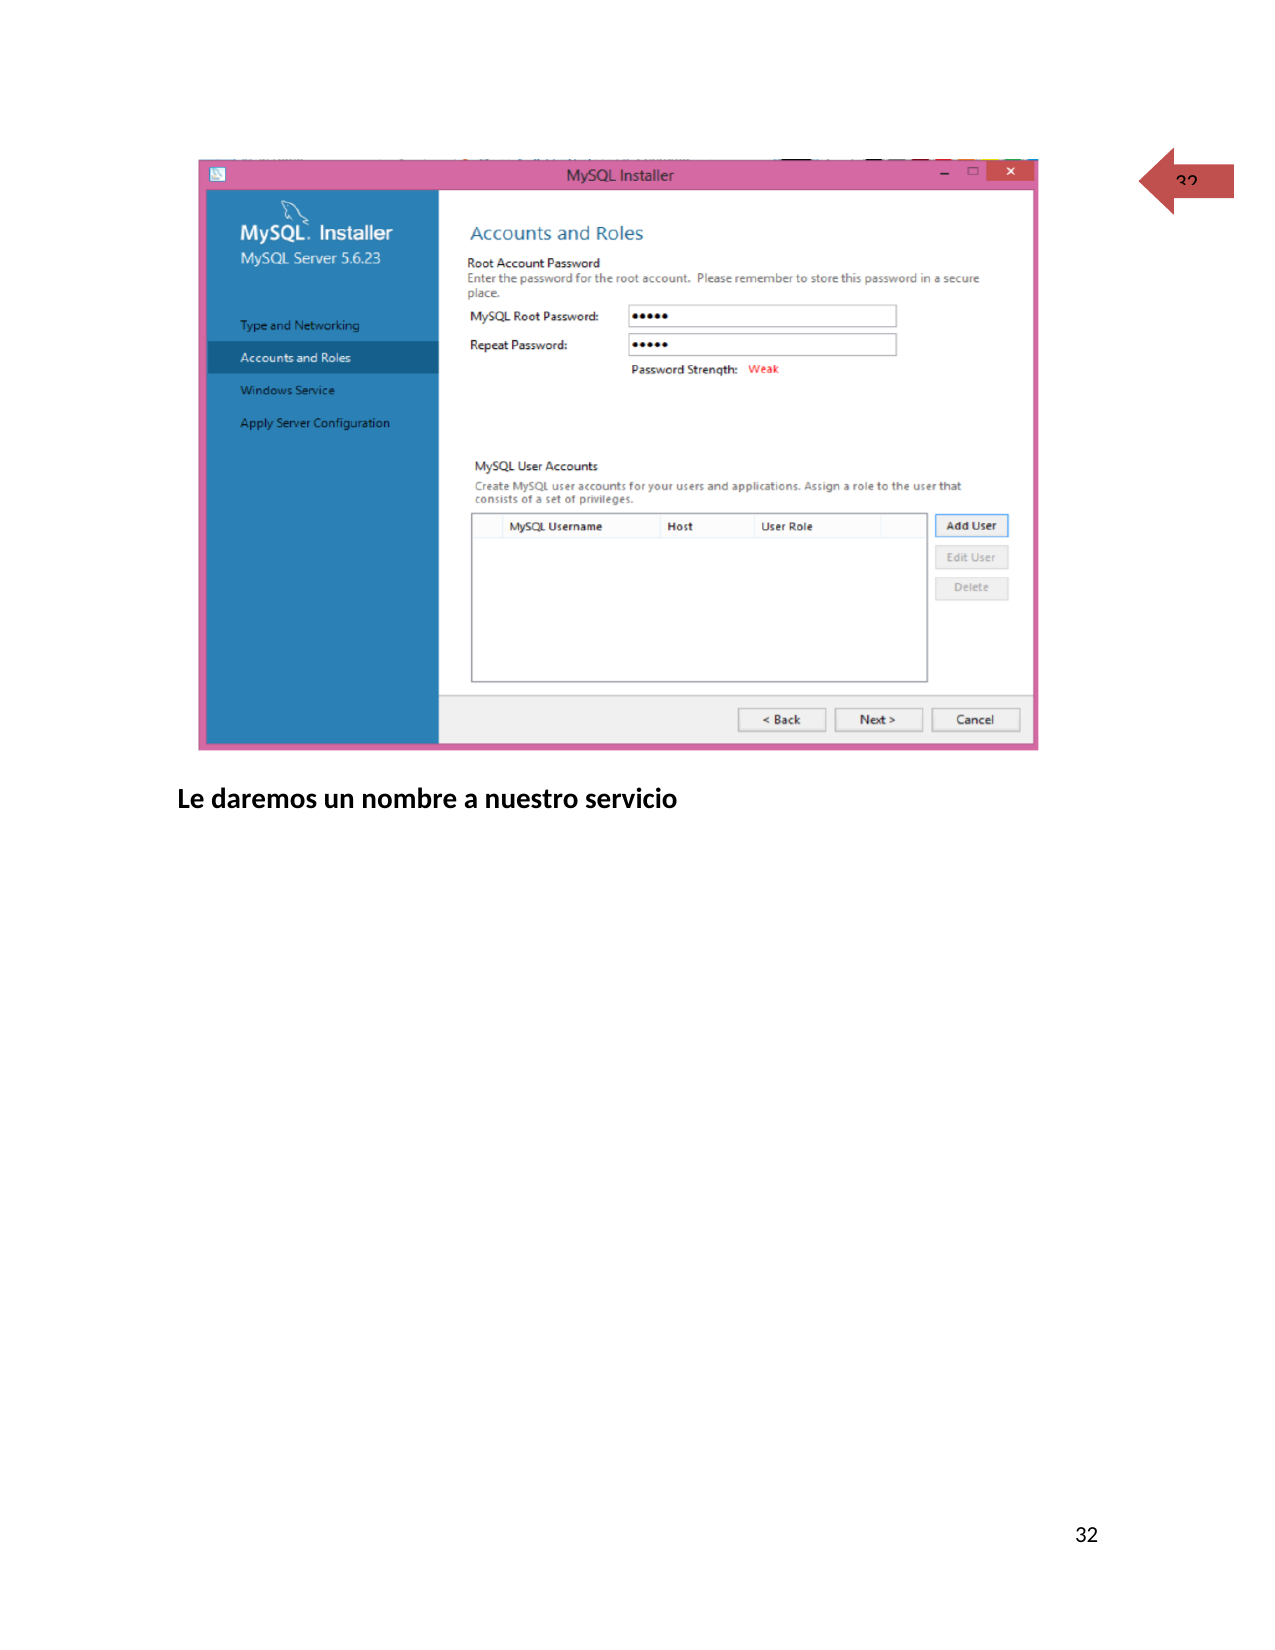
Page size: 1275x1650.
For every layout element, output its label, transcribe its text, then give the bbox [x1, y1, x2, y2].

text Le daremos un nombre a nuestro servicio [177, 780, 1098, 816]
picture [177, 147, 1057, 762]
